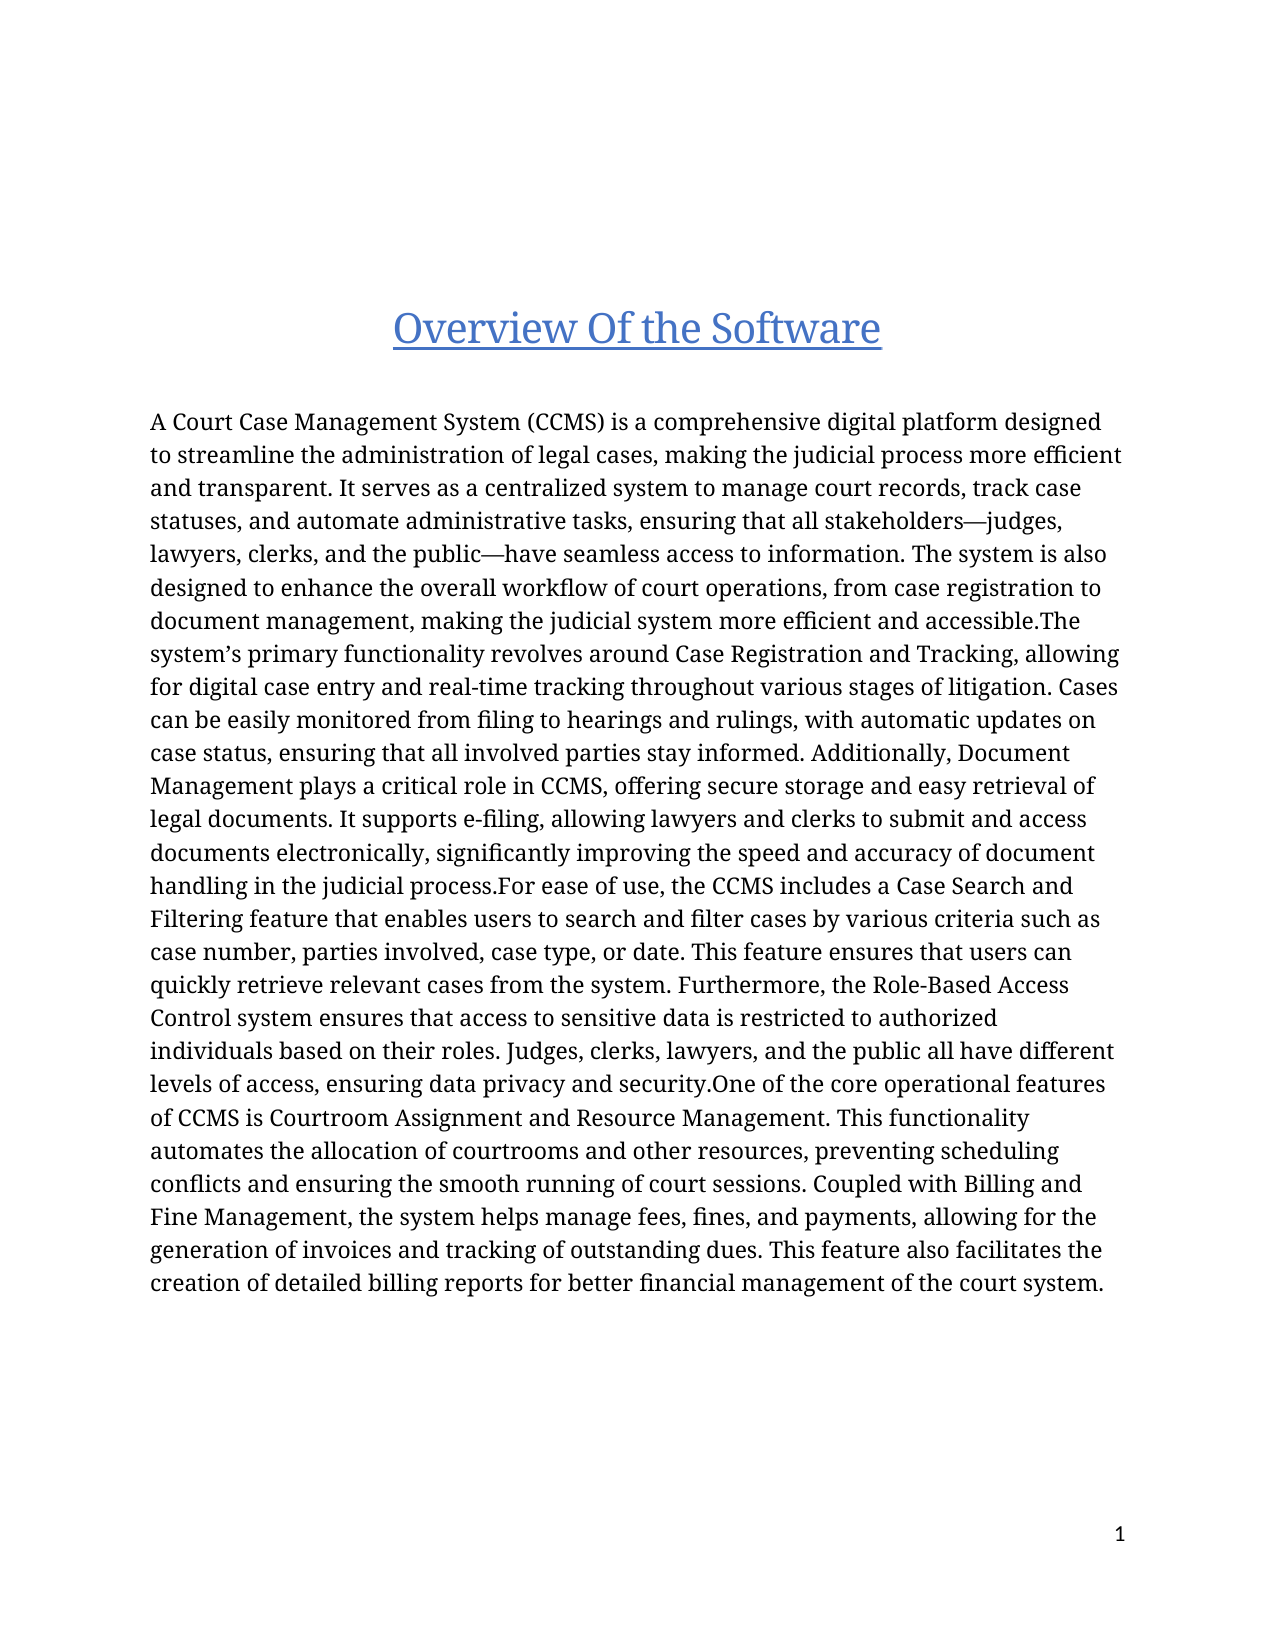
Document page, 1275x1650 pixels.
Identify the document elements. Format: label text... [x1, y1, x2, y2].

text A Court Case Management System (CCMS) is a comprehensive digital platform designed to streamline the administration of legal cases, making the judicial process more efficient and transparent. It serves as a centralized system to manage court records, track case statuses, and automate administrative tasks, ensuring that all stakeholders—judges, lawyers, clerks, and the public—have seamless access to information. The system is also designed to enhance the overall workflow of court operations, from case registration to document management, making the judicial system more efficient and accessible.The system’s primary functionality revolves around Case Registration and Tracking, allowing for digital case entry and real-time tracking throughout various stages of litigation. Cases can be easily monitored from filing to hearings and rulings, with automatic updates on case status, ensuring that all involved parties stay informed. Additionally, Document Management plays a critical role in CCMS, offering secure storage and easy retrieval of legal documents. It supports e-filing, allowing lawyers and clerks to submit and access documents electronically, significantly improving the speed and accuracy of document handling in the judicial process.For ease of use, the CCMS includes a Case Search and Filtering feature that enables users to search and filter cases by various criteria such as case number, parties involved, case type, or date. This feature ensures that users can quickly retrieve relevant cases from the system. Furthermore, the Role-Based Access Control system ensures that access to sensitive data is restricted to authorized individuals based on their roles. Judges, clerks, lawyers, and the public all have different levels of access, ensuring data privacy and security.One of the core operational features of CCMS is Courtroom Assignment and Resource Management. This functionality automates the allocation of courtrooms and other resources, preventing scheduling conflicts and ensuring the smooth running of court sessions. Coupled with Billing and Fine Management, the system helps manage fees, fines, and payments, allowing for the generation of invoices and tracking of outstanding dues. This feature also facilitates the creation of detailed billing reports for better financial management of the court system. [150, 406, 1125, 1298]
title Overview Of the Software [150, 299, 1125, 356]
